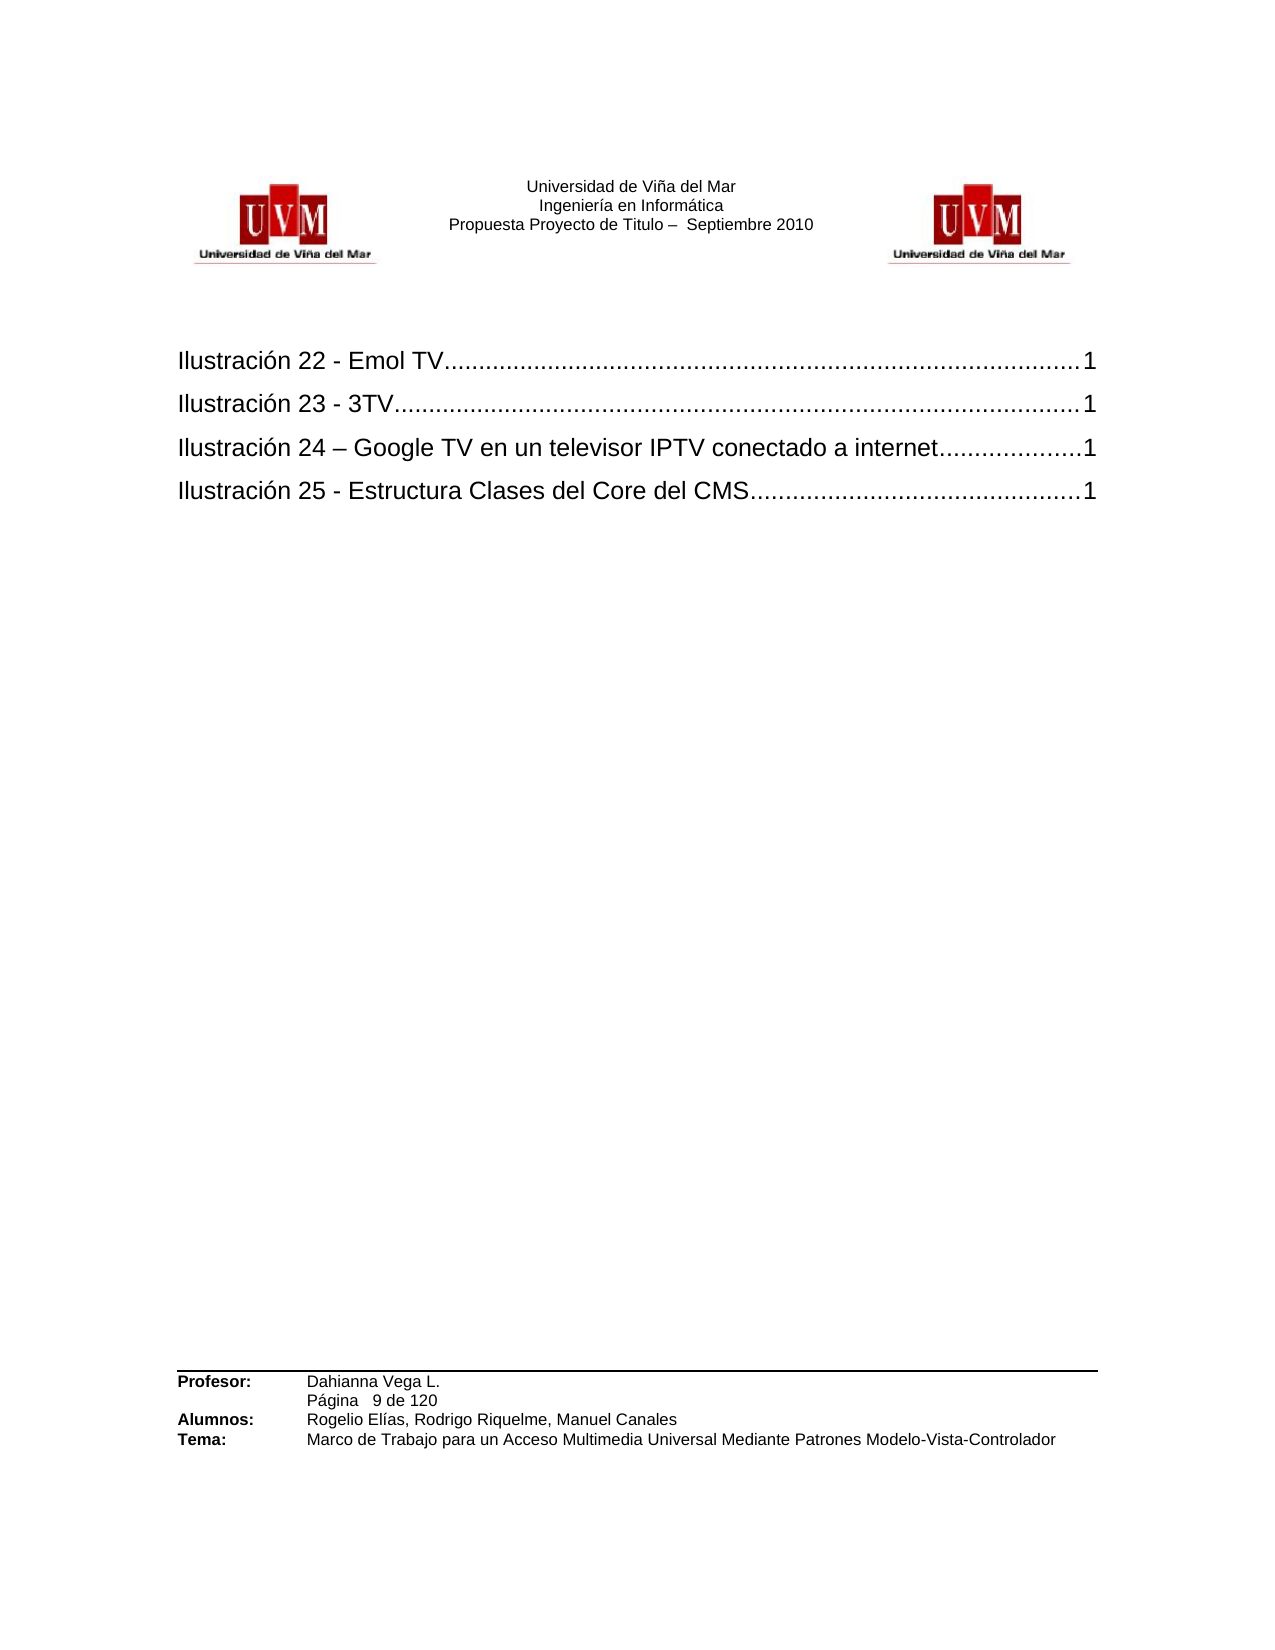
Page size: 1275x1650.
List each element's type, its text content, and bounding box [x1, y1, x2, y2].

text Ilustración 22 - Emol TV 1 [177, 346, 1098, 375]
text Ilustración 23 - 3TV 1 [177, 389, 1098, 418]
picture [871, 176, 1084, 267]
text Ilustración 25 - Estructura Clases del Core del CMS 1 [177, 476, 1098, 504]
picture [177, 176, 390, 267]
text Ilustración 24 – Google TV en un televisor IPTV conectado a internet 1 [177, 433, 1098, 461]
